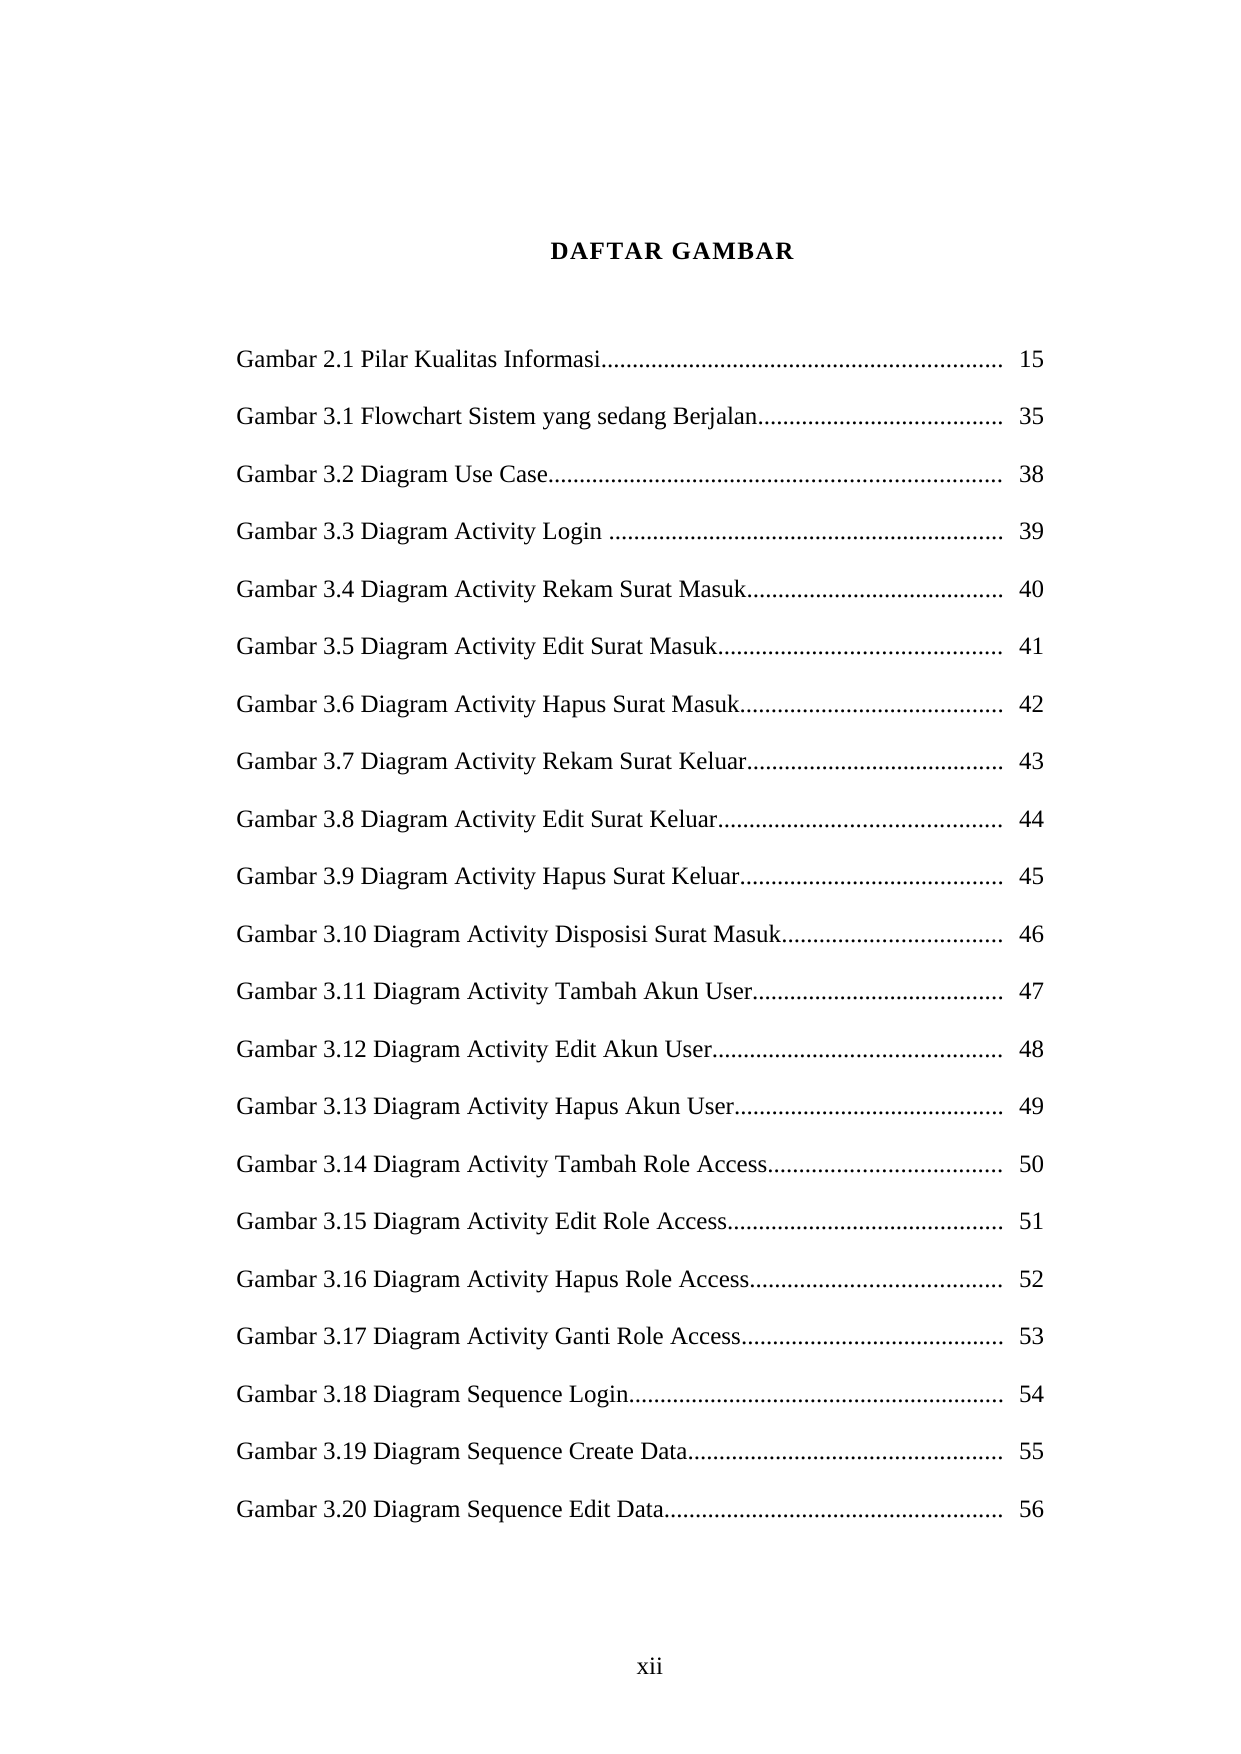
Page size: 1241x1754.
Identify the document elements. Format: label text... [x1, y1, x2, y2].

text Gambar 3.7 Diagram Activity Rekam Surat Keluar 43 [236, 746, 1107, 775]
text Gambar 3.8 Diagram Activity Edit Surat Keluar 44 [236, 804, 1107, 832]
text Gambar 3.10 Diagram Activity Disposisi Surat Masuk 46 [236, 919, 1107, 947]
text Gambar 3.16 Diagram Activity Hapus Role Access 52 [236, 1264, 1107, 1292]
text Gambar 3.9 Diagram Activity Hapus Surat Keluar 45 [236, 861, 1107, 890]
text Gambar 3.20 Diagram Sequence Edit Data 56 [236, 1494, 1107, 1522]
text Gambar 3.6 Diagram Activity Hapus Surat Masuk 42 [236, 689, 1107, 717]
text Gambar 3.12 Diagram Activity Edit Akun User 48 [236, 1034, 1107, 1062]
text Gambar 3.17 Diagram Activity Ganti Role Access 53 [236, 1321, 1107, 1350]
text Gambar 3.15 Diagram Activity Edit Role Access 51 [236, 1206, 1107, 1235]
text Gambar 3.13 Diagram Activity Hapus Akun User 49 [236, 1091, 1107, 1120]
title DAFTAR GAMBAR [236, 236, 1107, 265]
text Gambar 2.1 Pilar Kualitas Informasi 15 [236, 344, 1107, 372]
text Gambar 3.1 Flowchart Sistem yang sedang Berjalan 35 [236, 401, 1107, 430]
text Gambar 3.4 Diagram Activity Rekam Surat Masuk 40 [236, 574, 1107, 602]
text Gambar 3.2 Diagram Use Case 38 [236, 459, 1107, 487]
text Gambar 3.14 Diagram Activity Tambah Role Access 50 [236, 1149, 1107, 1177]
text Gambar 3.3 Diagram Activity Login 39 [236, 516, 1107, 545]
text Gambar 3.11 Diagram Activity Tambah Akun User 47 [236, 976, 1107, 1005]
text Gambar 3.18 Diagram Sequence Login 54 [236, 1379, 1107, 1407]
text Gambar 3.19 Diagram Sequence Create Data 55 [236, 1436, 1107, 1465]
text Gambar 3.5 Diagram Activity Edit Surat Masuk 41 [236, 631, 1107, 660]
